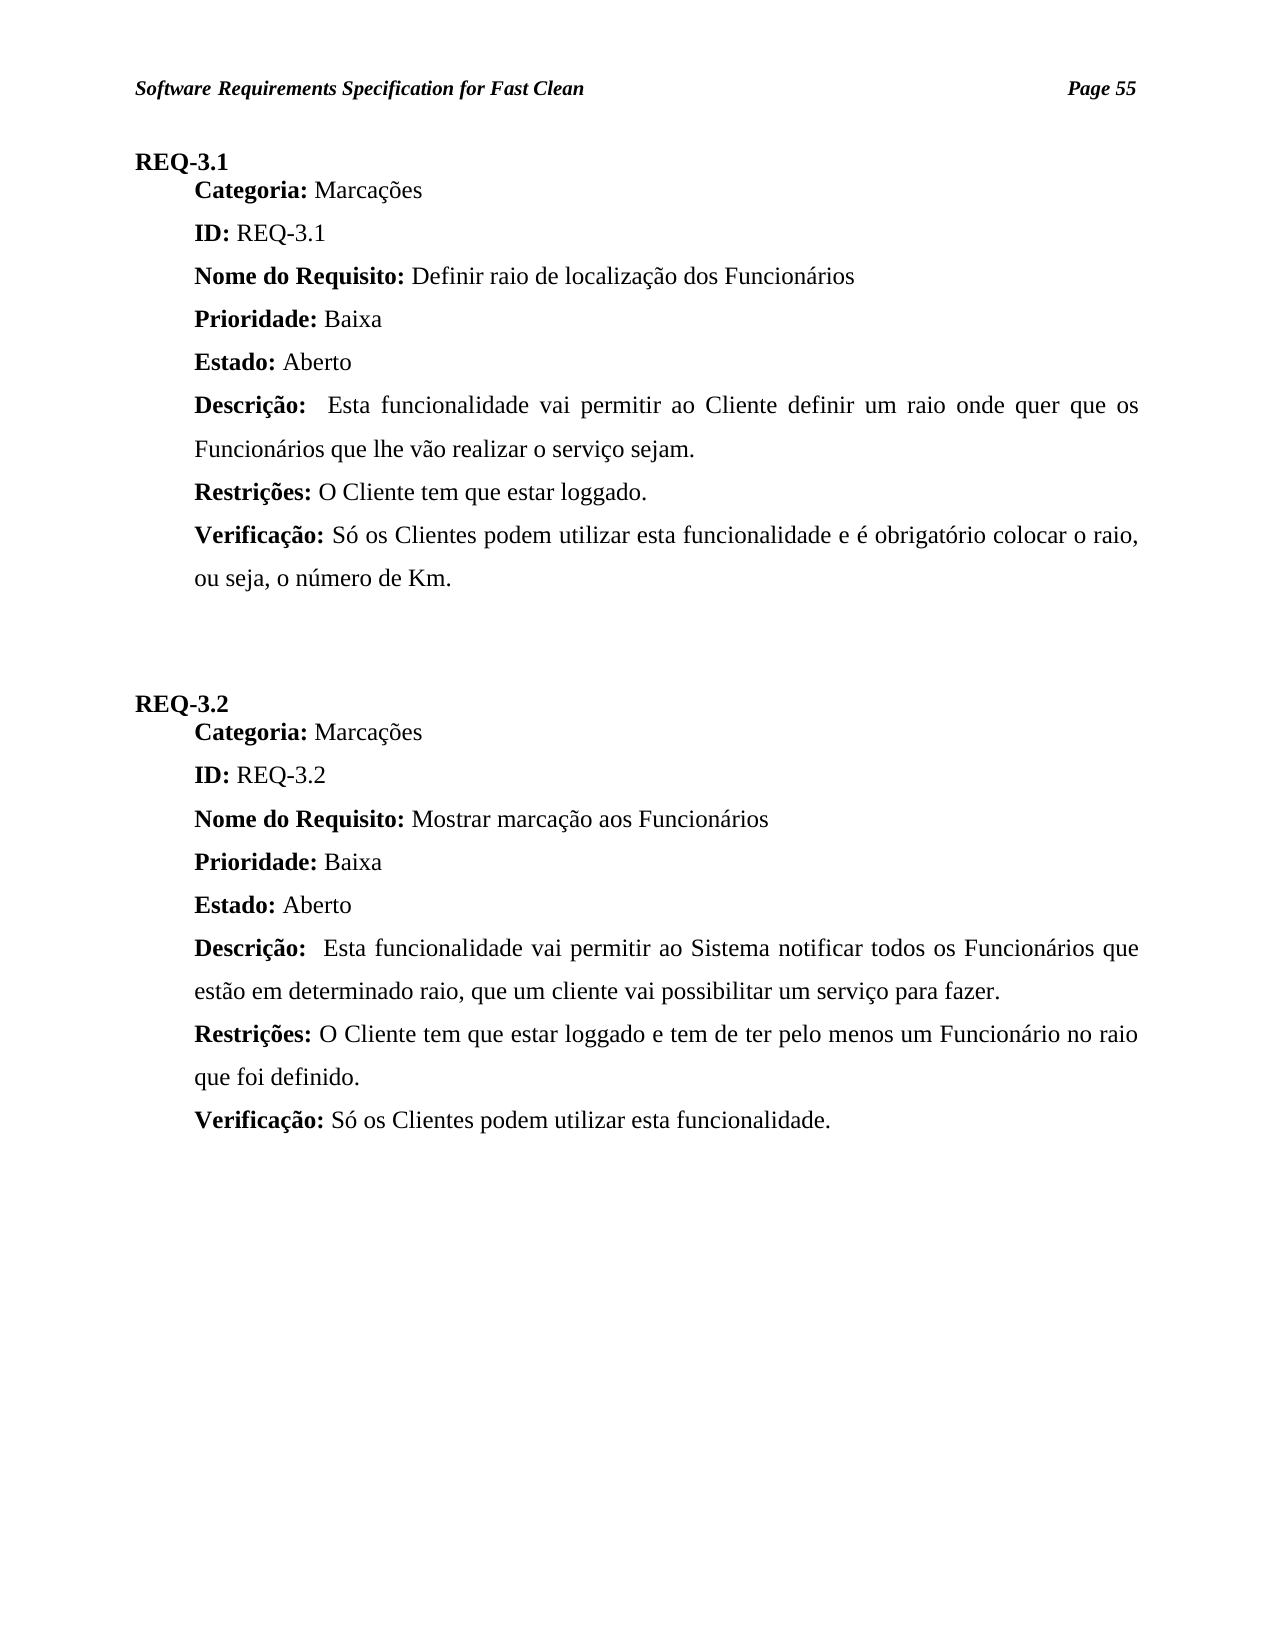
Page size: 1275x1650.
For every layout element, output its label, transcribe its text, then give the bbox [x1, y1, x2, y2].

text Restrições: O Cliente tem que estar loggado e tem de ter pelo menos um Funcionário no raio que foi definido. [194, 1019, 1140, 1091]
text ID: REQ-3.1 [194, 218, 1140, 247]
text Prioridade: Baixa [194, 304, 1140, 333]
text Estado: Aberto [194, 890, 1140, 919]
text Verificação: Só os Clientes podem utilizar esta funcionalidade e é obrigatório colocar o raio, ou seja, o número de Km. [194, 520, 1140, 592]
text Prioridade: Baixa [194, 847, 1140, 876]
text Nome do Requisito: Definir raio de localização dos Funcionários [194, 261, 1140, 290]
text REQ-3.2 [135, 692, 1140, 717]
text Descrição: Esta funcionalidade vai permitir ao Cliente definir um raio onde quer que os Funcionários que lhe vão realizar o serviço sejam. [194, 391, 1140, 462]
text Estado: Aberto [194, 347, 1140, 376]
text Nome do Requisito: Mostrar marcação aos Funcionários [194, 804, 1140, 832]
text Verificação: Só os Clientes podem utilizar esta funcionalidade. [194, 1106, 1140, 1134]
text ID: REQ-3.2 [194, 761, 1140, 789]
text Categoria: Marcações [194, 717, 1140, 746]
text REQ-3.1 [135, 150, 1140, 175]
text Restrições: O Cliente tem que estar loggado. [194, 477, 1140, 506]
text Descrição: Esta funcionalidade vai permitir ao Sistema notificar todos os Funcionários que estão em determinado raio, que um cliente vai possibilitar um serviço para fazer. [194, 933, 1140, 1005]
text Categoria: Marcações [194, 175, 1140, 204]
